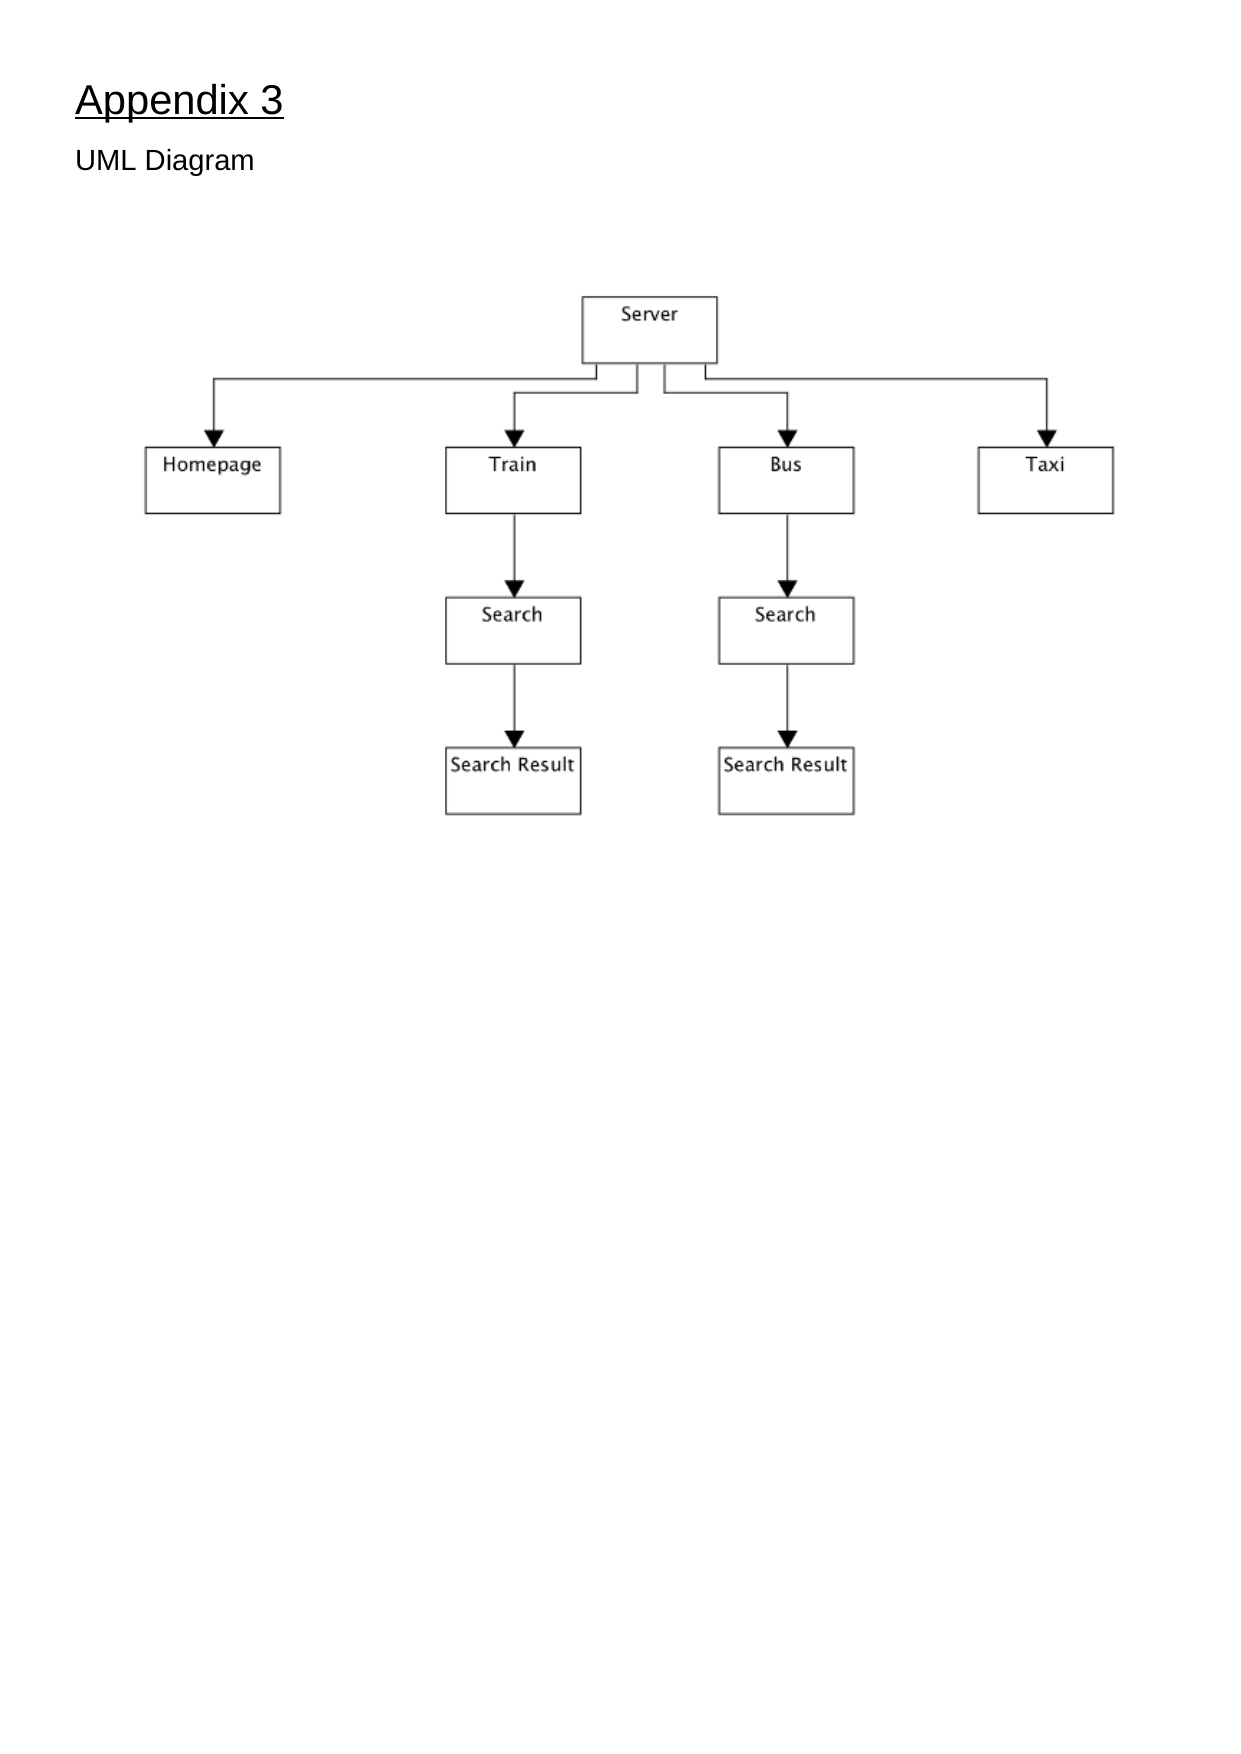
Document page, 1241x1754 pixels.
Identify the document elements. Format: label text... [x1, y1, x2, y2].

text Appendix 3 [75, 75, 1165, 123]
picture [75, 196, 1177, 934]
text UML Diagram [75, 143, 1165, 177]
